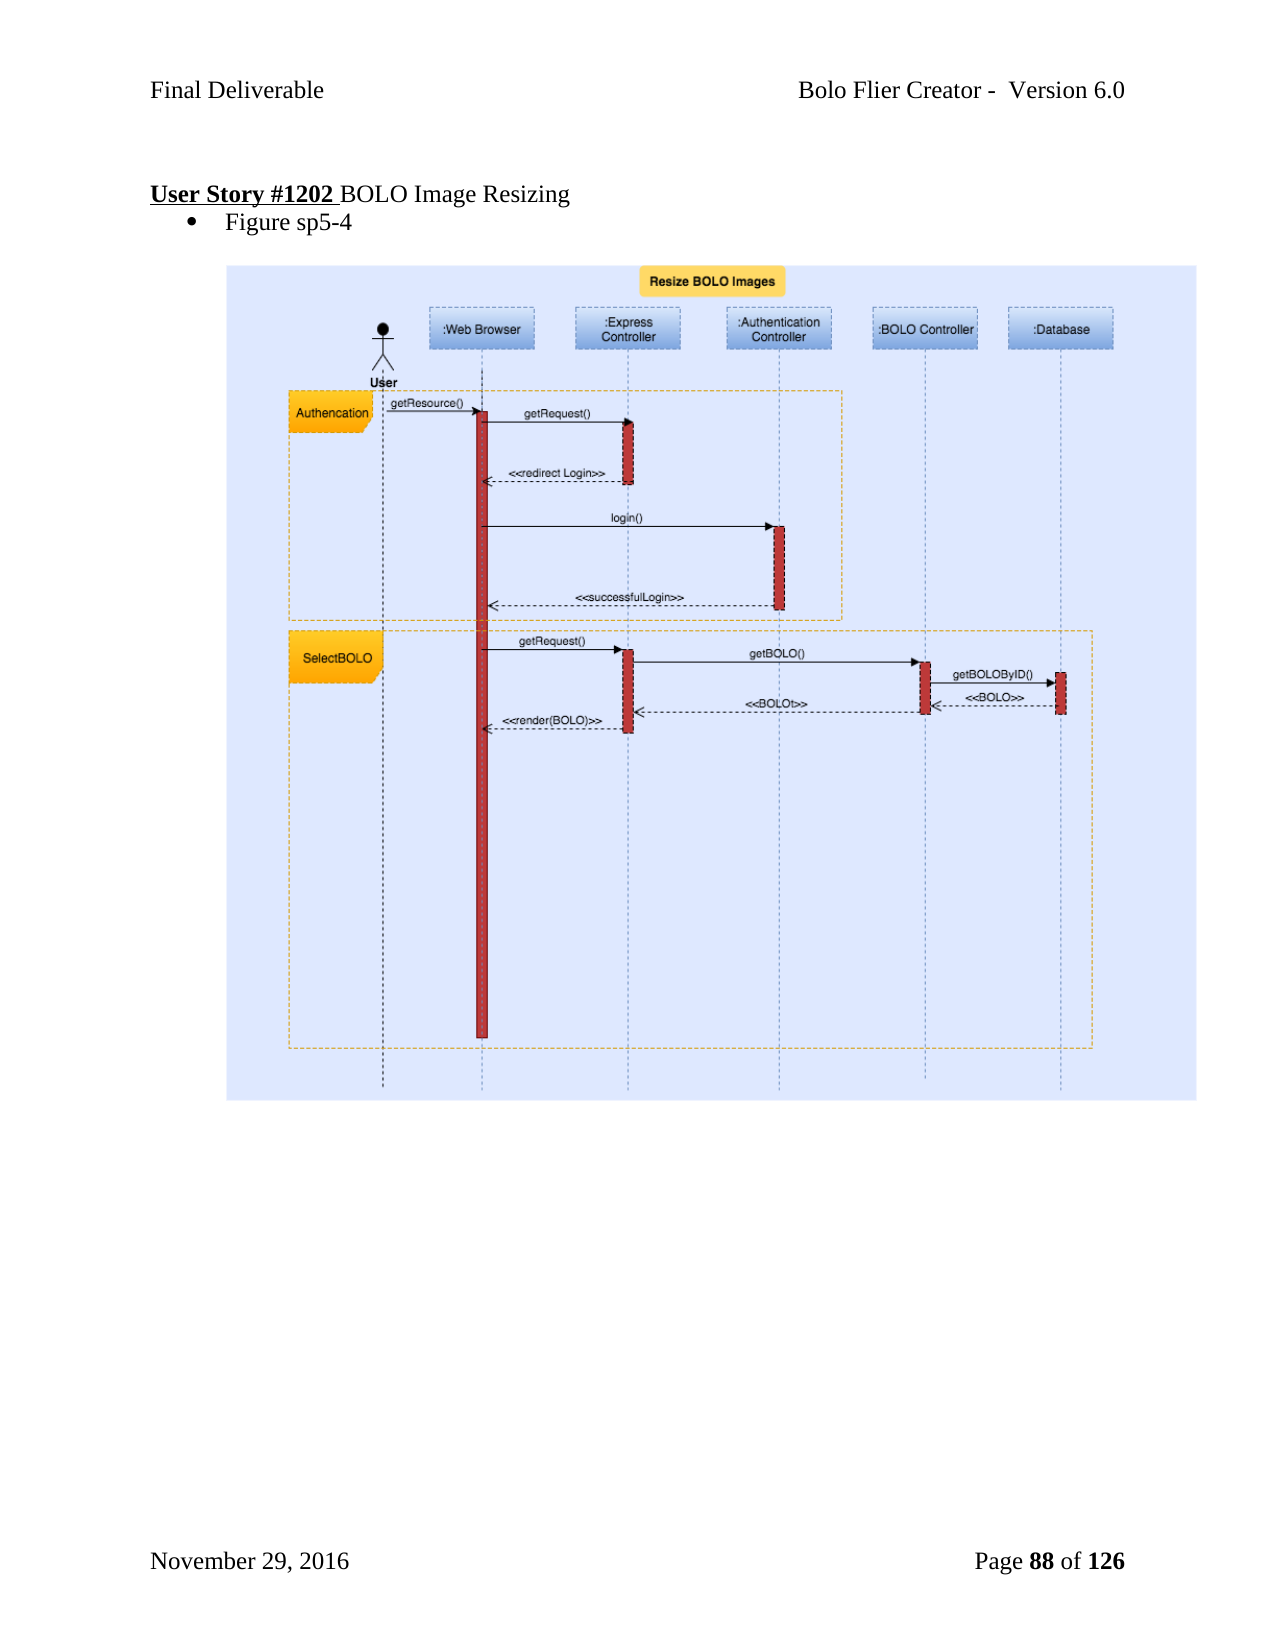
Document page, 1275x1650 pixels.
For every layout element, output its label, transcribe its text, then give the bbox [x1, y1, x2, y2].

list Figure sp5-4 [187, 207, 1125, 236]
text User Story #1202 BOLO Image Resizing [150, 179, 1125, 207]
